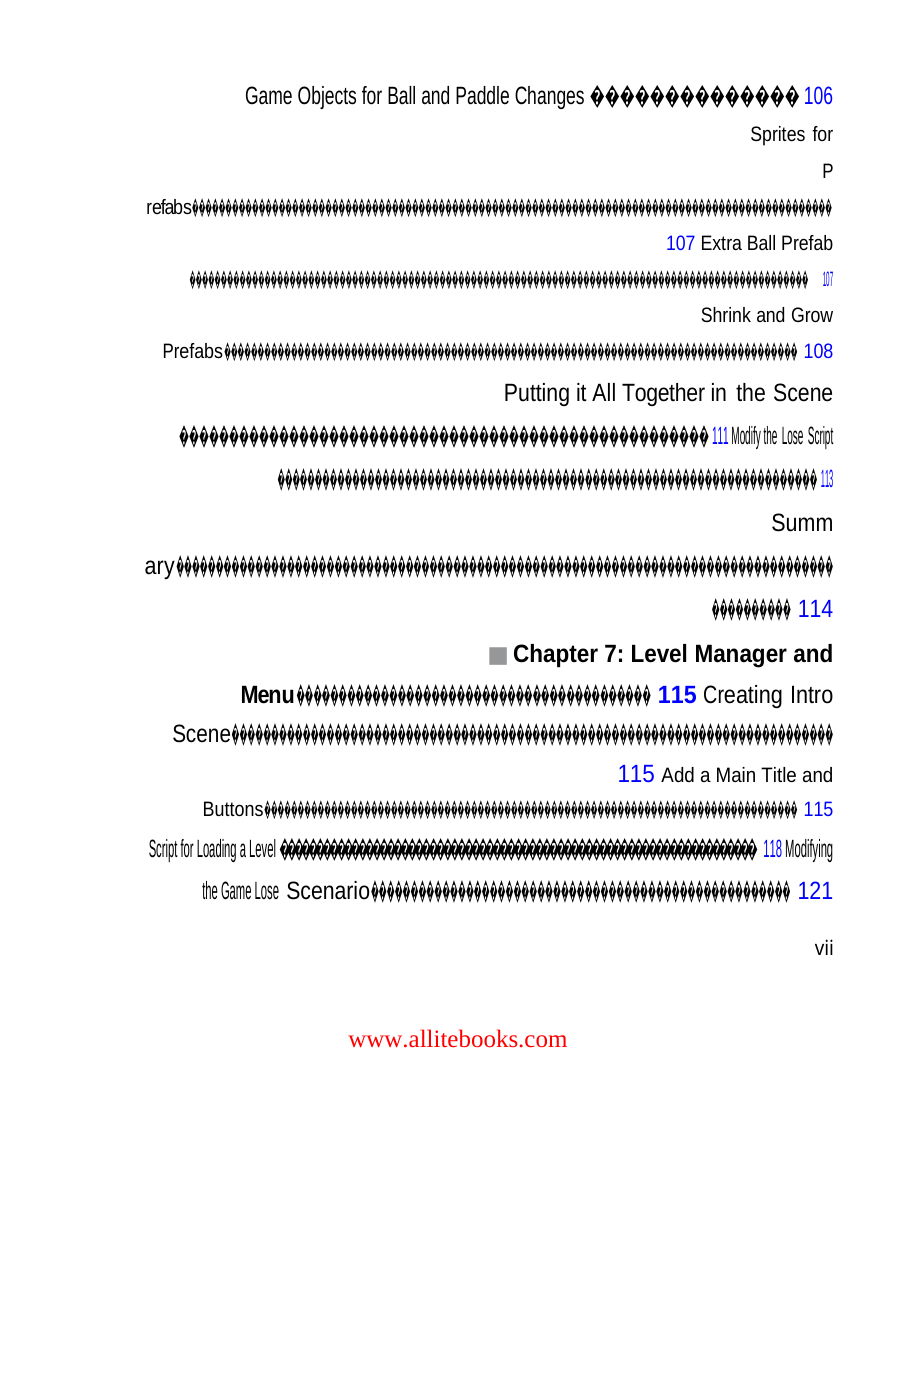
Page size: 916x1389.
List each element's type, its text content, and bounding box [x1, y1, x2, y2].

text Sprites for Prefabs������������������������������������������������������������������������������������������������ 107 Extra Ball Prefab ��������������������������������������������������������������������������������������������������� 107 Shrink and Grow Prefabs�������������������������������������������������������������������������������������� 108 Putting it All Together in the Scene ����������������������������������������������������� 111 Modify the Lose Script ������������������������������������������������������������������������ 113 Summary��������������������������������������������������������������������������������������������� 114 [140, 122, 833, 623]
subtitle Script for Loading a Level ������������������������������������������������������������������� 118 Modifying the Game Lose Scenario����������������������������������������������������� 121 [140, 834, 833, 905]
subtitle vii [140, 933, 834, 962]
list Chapter 7: Level Manager and Menu������������������������������������������ 115 Creating Intro Scene���������������������������������������������������������������������������� 115 Add a Main Title and Buttons�������������������������������������������������������������������������������� 115 [120, 638, 833, 821]
text www.allitebooks.com [118, 1024, 797, 1053]
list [120, 81, 833, 110]
